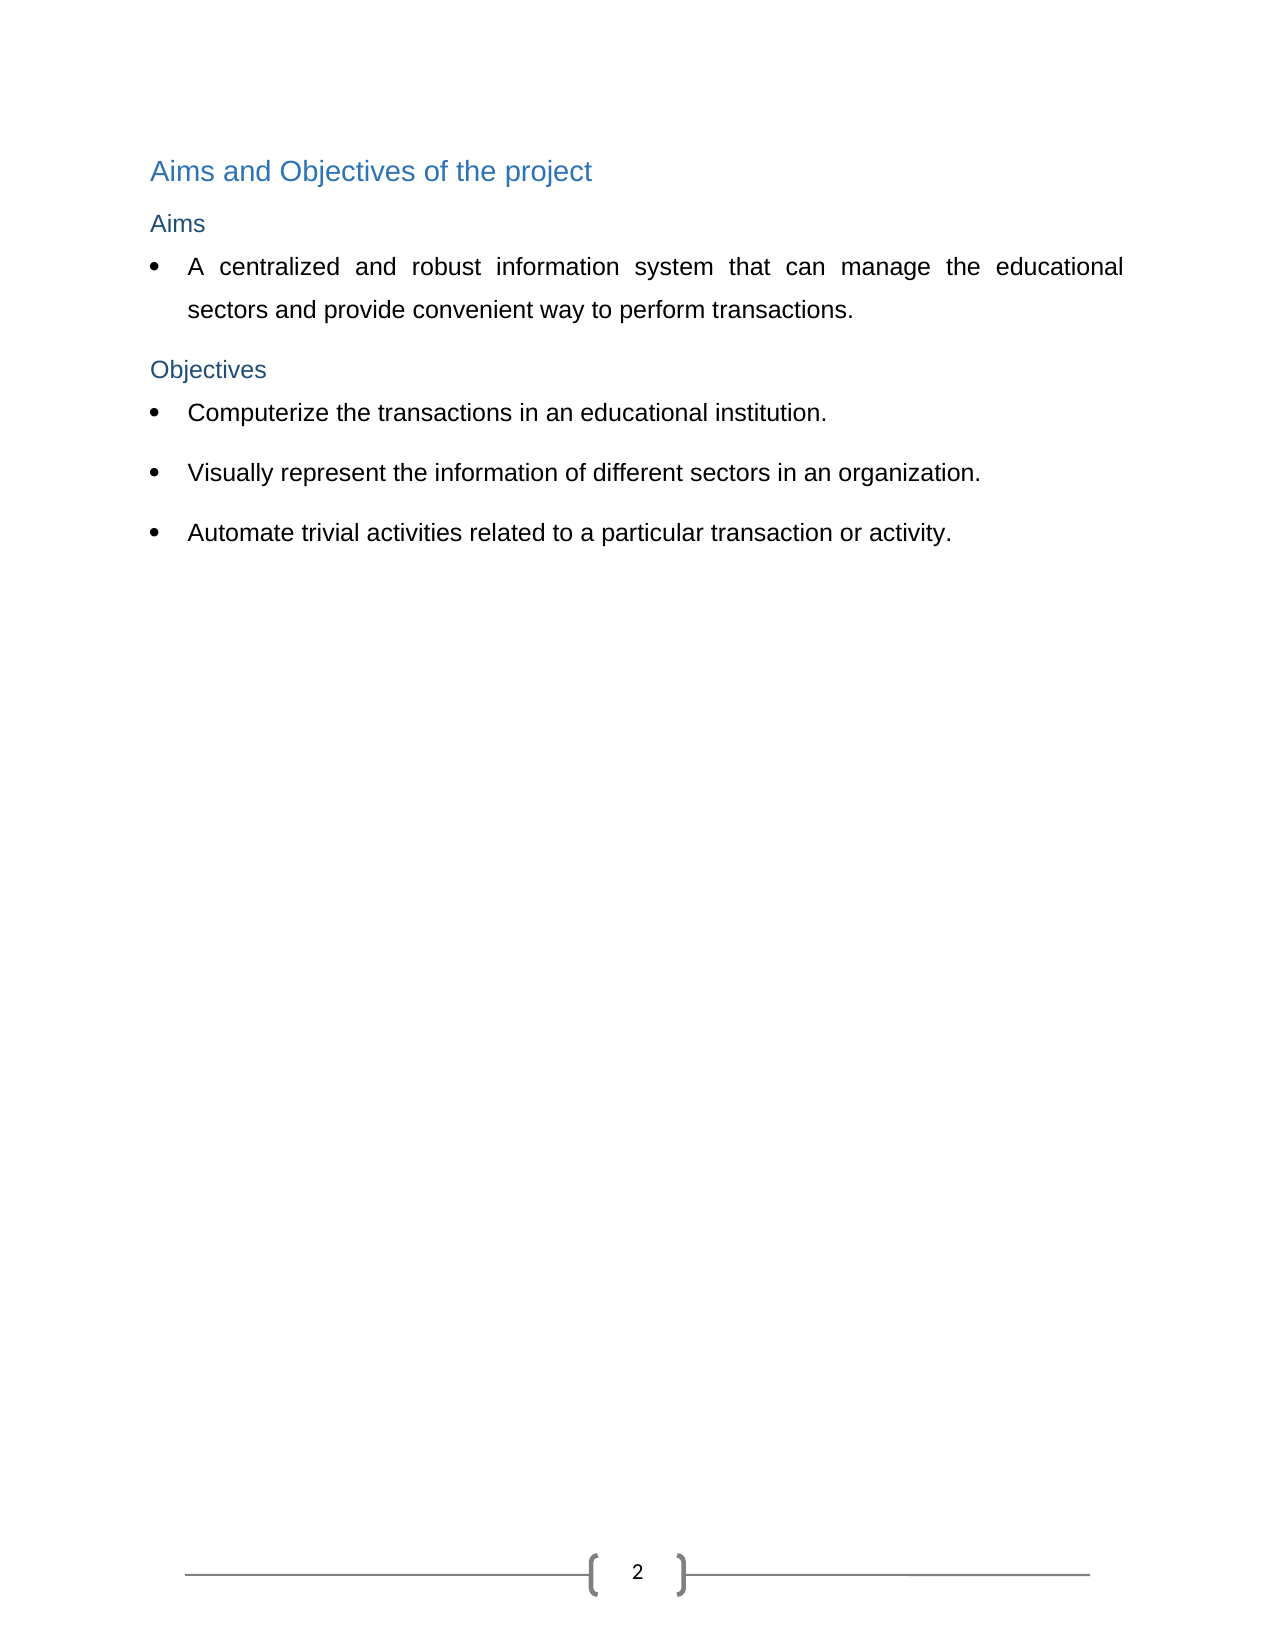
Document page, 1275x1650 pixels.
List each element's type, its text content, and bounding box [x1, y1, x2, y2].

list Computerize the transactions in an educational institution. [150, 398, 1125, 427]
list Visually represent the information of different sectors in an organization. [150, 458, 1125, 487]
text Aims [150, 209, 1125, 237]
text Objectives [150, 355, 1125, 383]
text Aims and Objectives of the project [150, 154, 1125, 188]
list Automate trivial activities related to a particular transaction or activity. [150, 518, 1125, 547]
list A centralized and robust information system that can manage the educational sectors and provide convenient way to perform transactions. [150, 252, 1125, 324]
